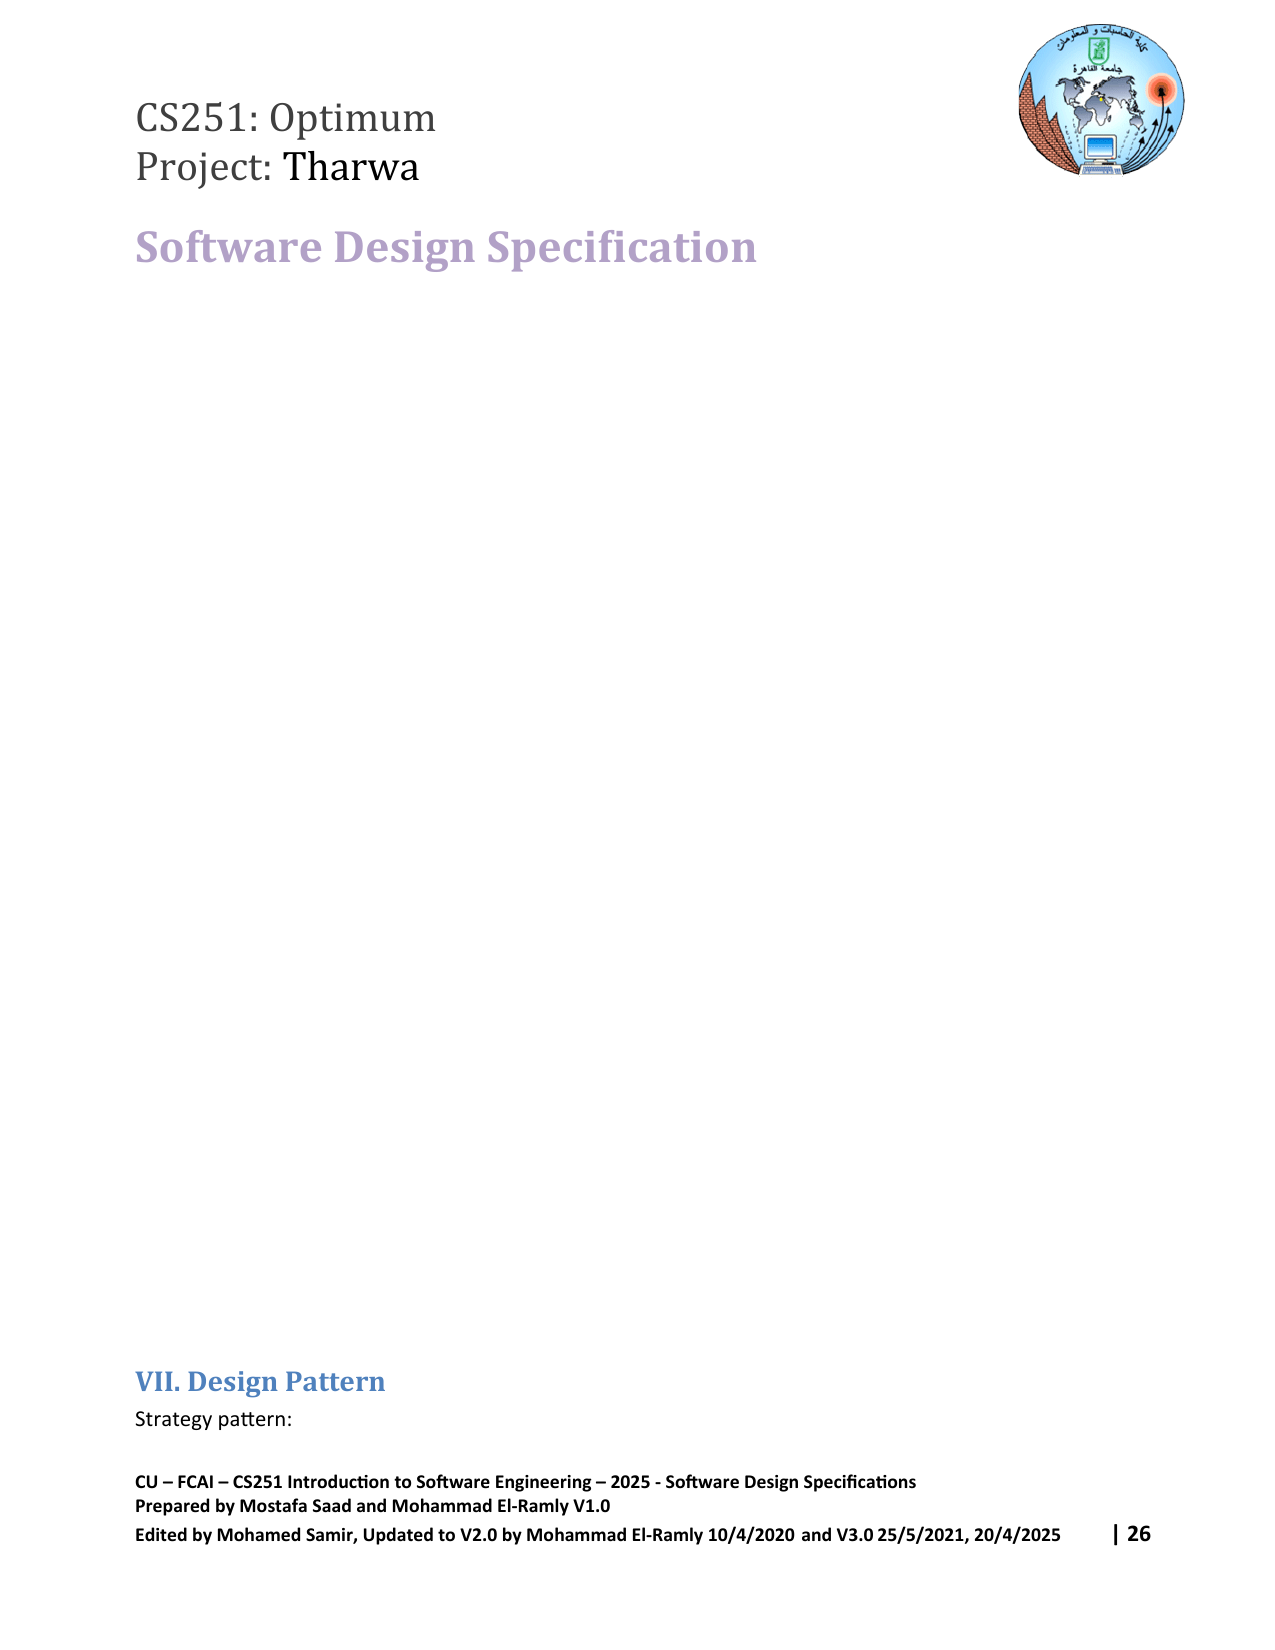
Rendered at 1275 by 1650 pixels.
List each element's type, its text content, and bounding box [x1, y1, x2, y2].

subtitle VII. Design Pattern [135, 1364, 1152, 1398]
text Strategy pattern: [135, 1404, 1152, 1433]
picture [1018, 24, 1186, 180]
